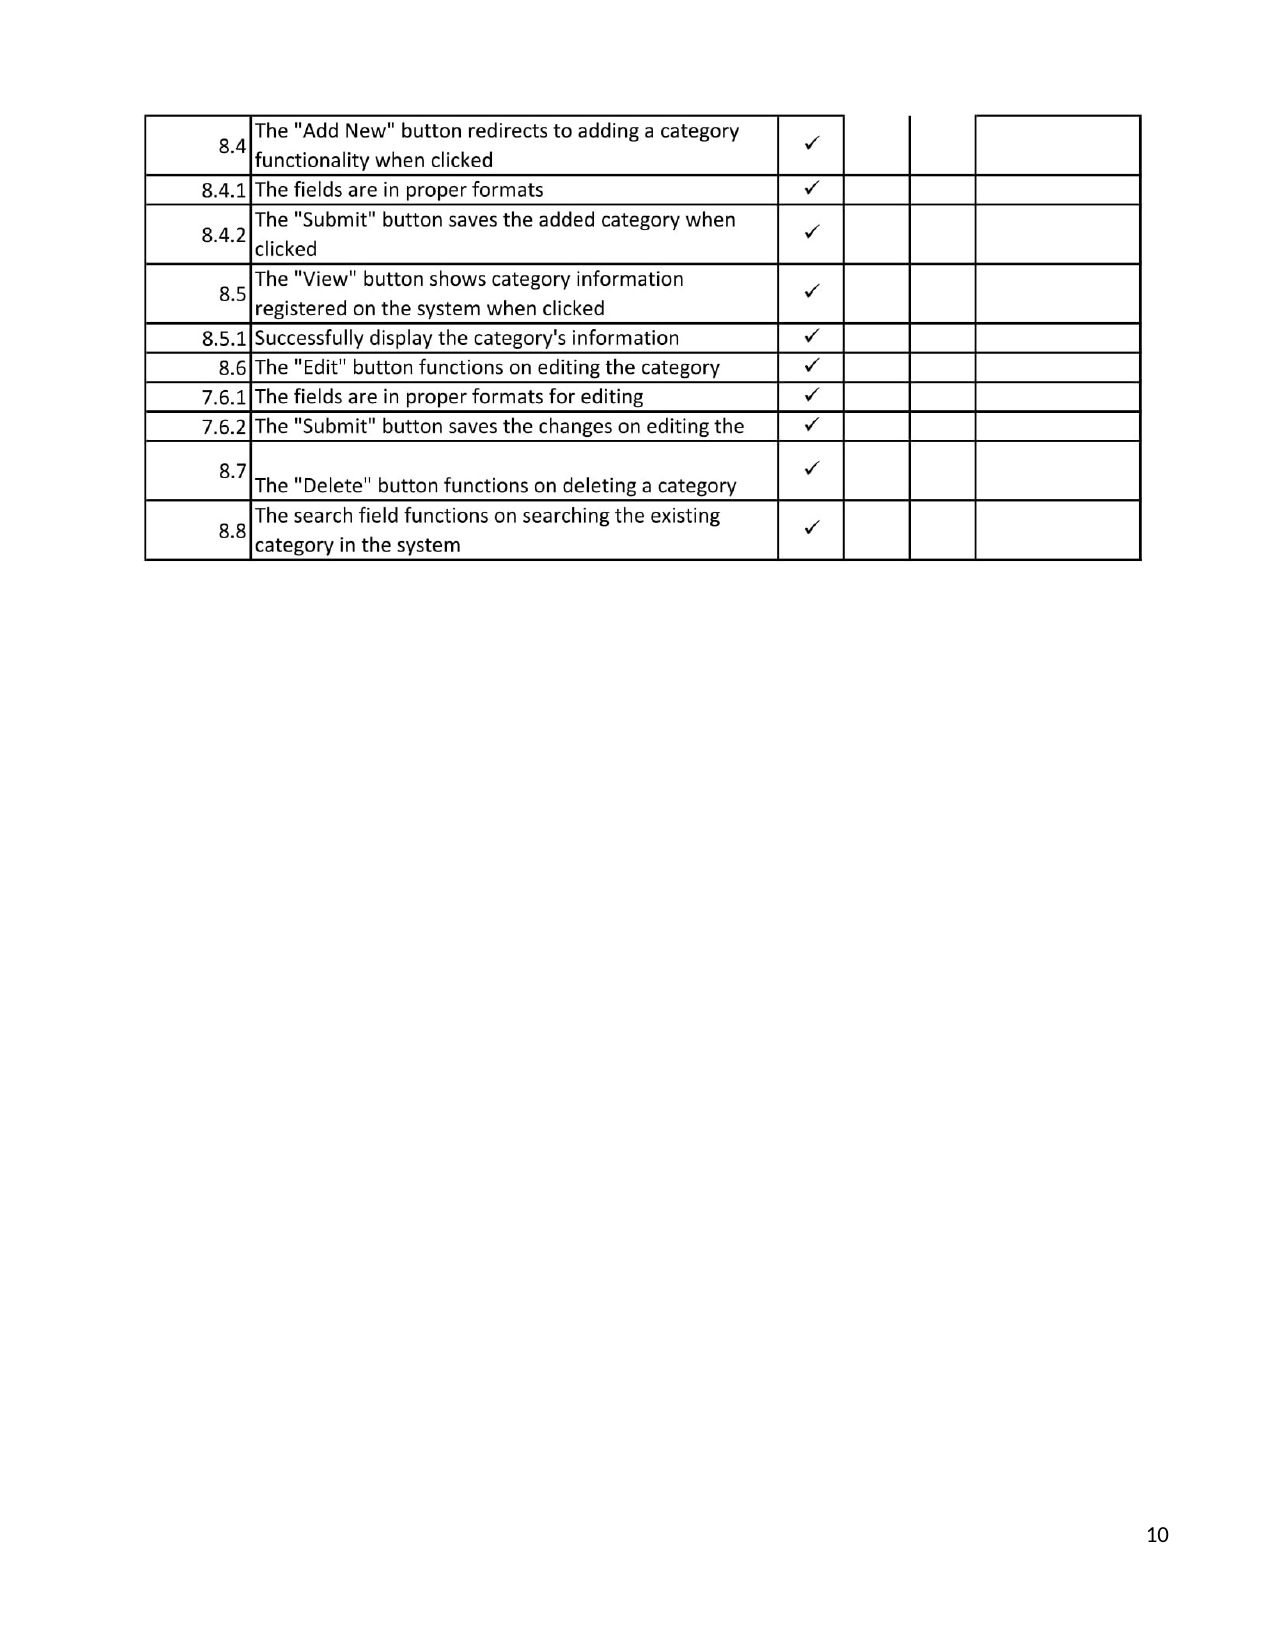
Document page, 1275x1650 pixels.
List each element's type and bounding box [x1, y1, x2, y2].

picture [136, 106, 1146, 1521]
